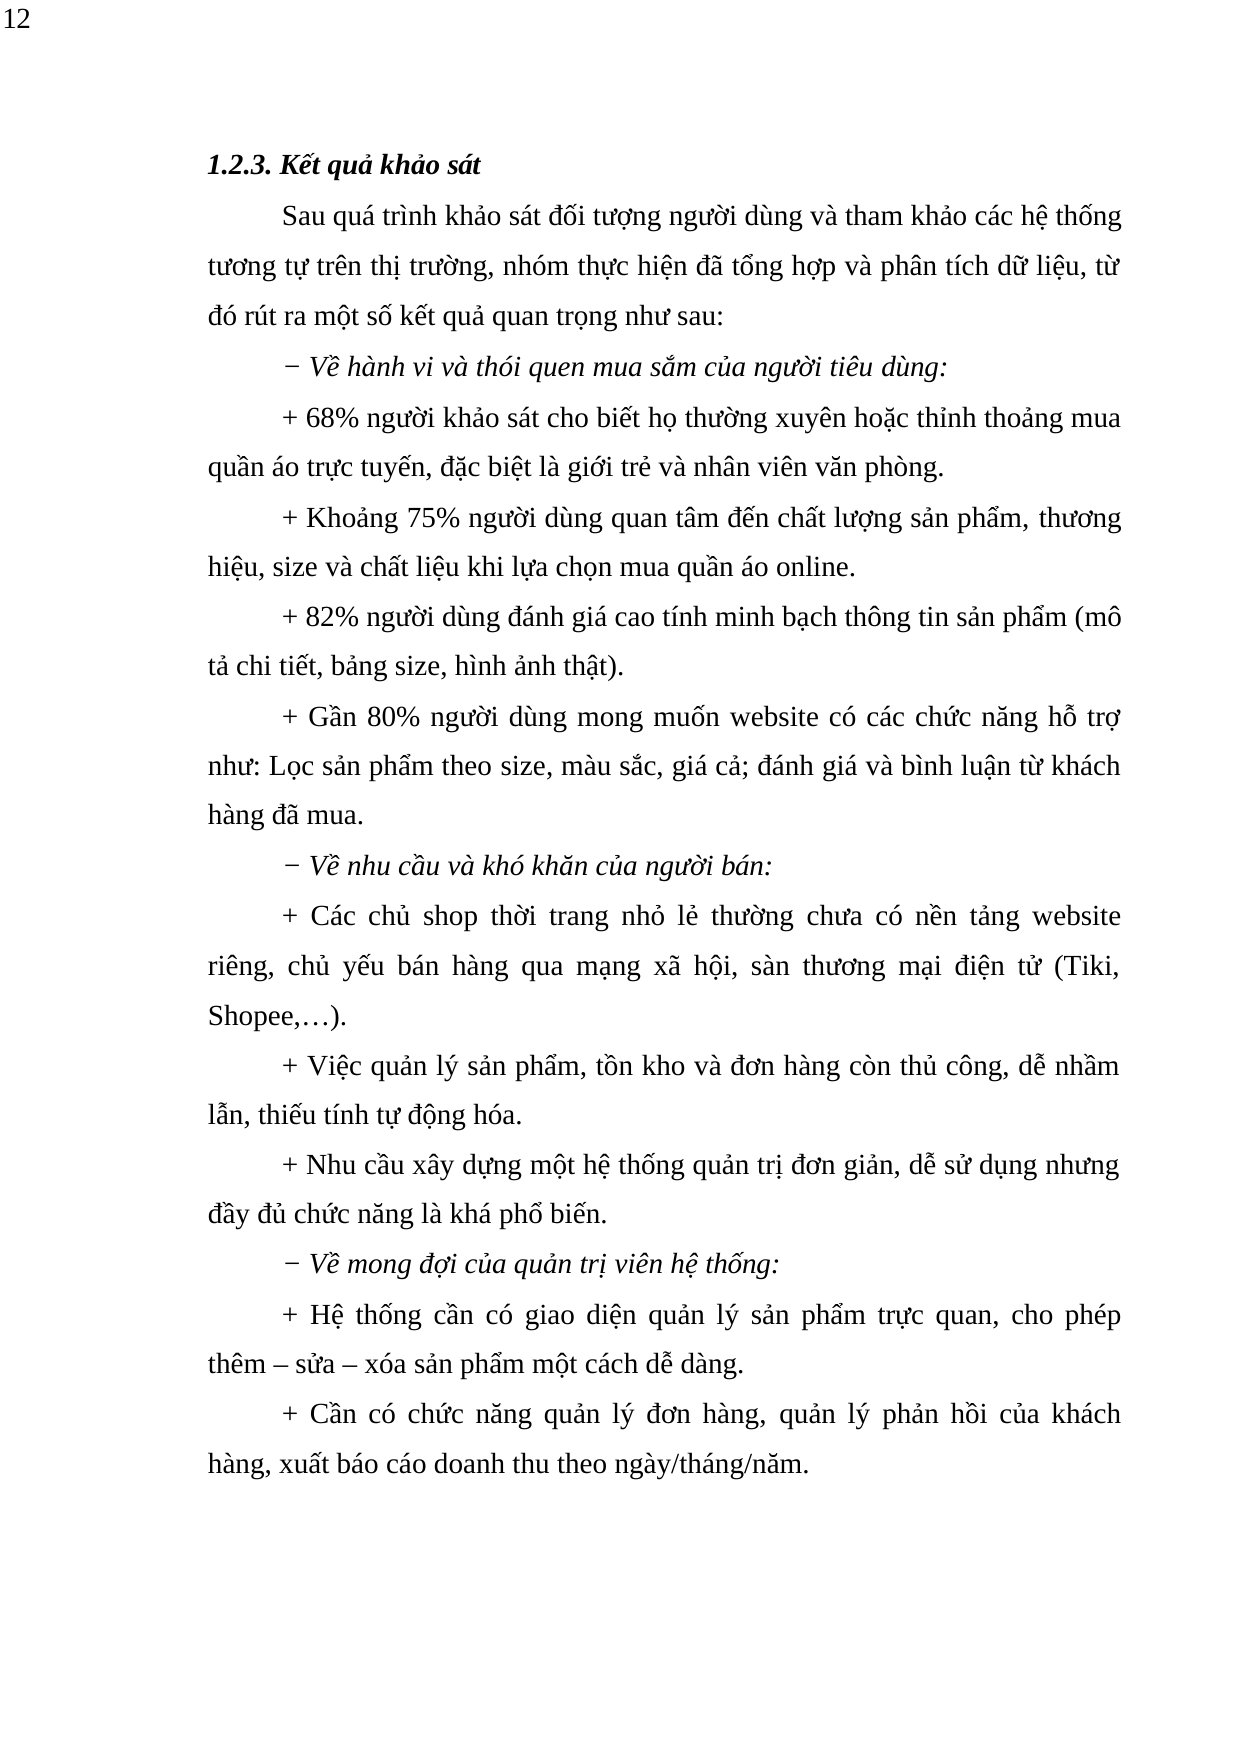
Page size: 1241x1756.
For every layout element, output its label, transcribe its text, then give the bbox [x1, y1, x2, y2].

text Sau quá trình khảo sát đối tượng người dùng và tham khảo các hệ thống tương tự trên thị trường, nhóm thực hiện đã tổng hợp và phân tích dữ liệu, từ đó rút ra một số kết quả quan trọng như sau: [208, 198, 1122, 332]
text + Cần có chức năng quản lý đơn hàng, quản lý phản hồi của khách hàng, xuất báo cáo doanh thu theo ngày/tháng/năm. [208, 1397, 1121, 1479]
text + Gần 80% người dùng mong muốn website có các chức năng hỗ trợ như: Lọc sản phẩm theo size, màu sắc, giá cả; đánh giá và bình luận từ khách hàng đã mua. [208, 699, 1122, 831]
text + 82% người dùng đánh giá cao tính minh bạch thông tin sản phẩm (mô tả chi tiết, bảng size, hình ảnh thật). [208, 599, 1122, 682]
text − Về mong đợi của quản trị viên hệ thống: [282, 1246, 1137, 1280]
text + Việc quản lý sản phẩm, tồn kho và đơn hàng còn thủ công, dễ nhầm lẫn, thiếu tính tự động hóa. [208, 1048, 1122, 1130]
text + Nhu cầu xây dựng một hệ thống quản trị đơn giản, dễ sử dụng nhưng đầy đủ chức năng là khá phổ biến. [208, 1147, 1121, 1230]
text + Các chủ shop thời trang nhỏ lẻ thường chưa có nền tảng website riêng, chủ yếu bán hàng qua mạng xã hội, sàn thương mại điện tử (Tiki, Shopee,…). [208, 898, 1121, 1031]
text − Về nhu cầu và khó khăn của người bán: [282, 848, 1137, 881]
text + 68% người khảo sát cho biết họ thường xuyên hoặc thỉnh thoảng mua quần áo trực tuyến, đặc biệt là giới trẻ và nhân viên văn phòng. [208, 400, 1122, 483]
text − Về hành vi và thói quen mua sắm của người tiêu dùng: [282, 349, 1137, 383]
subtitle Kết quả khảo sát [207, 147, 1137, 181]
text + Khoảng 75% người dùng quan tâm đến chất lượng sản phẩm, thương hiệu, size và chất liệu khi lựa chọn mua quần áo online. [208, 500, 1122, 583]
text + Hệ thống cần có giao diện quản lý sản phẩm trực quan, cho phép thêm – sửa – xóa sản phẩm một cách dễ dàng. [208, 1297, 1122, 1380]
